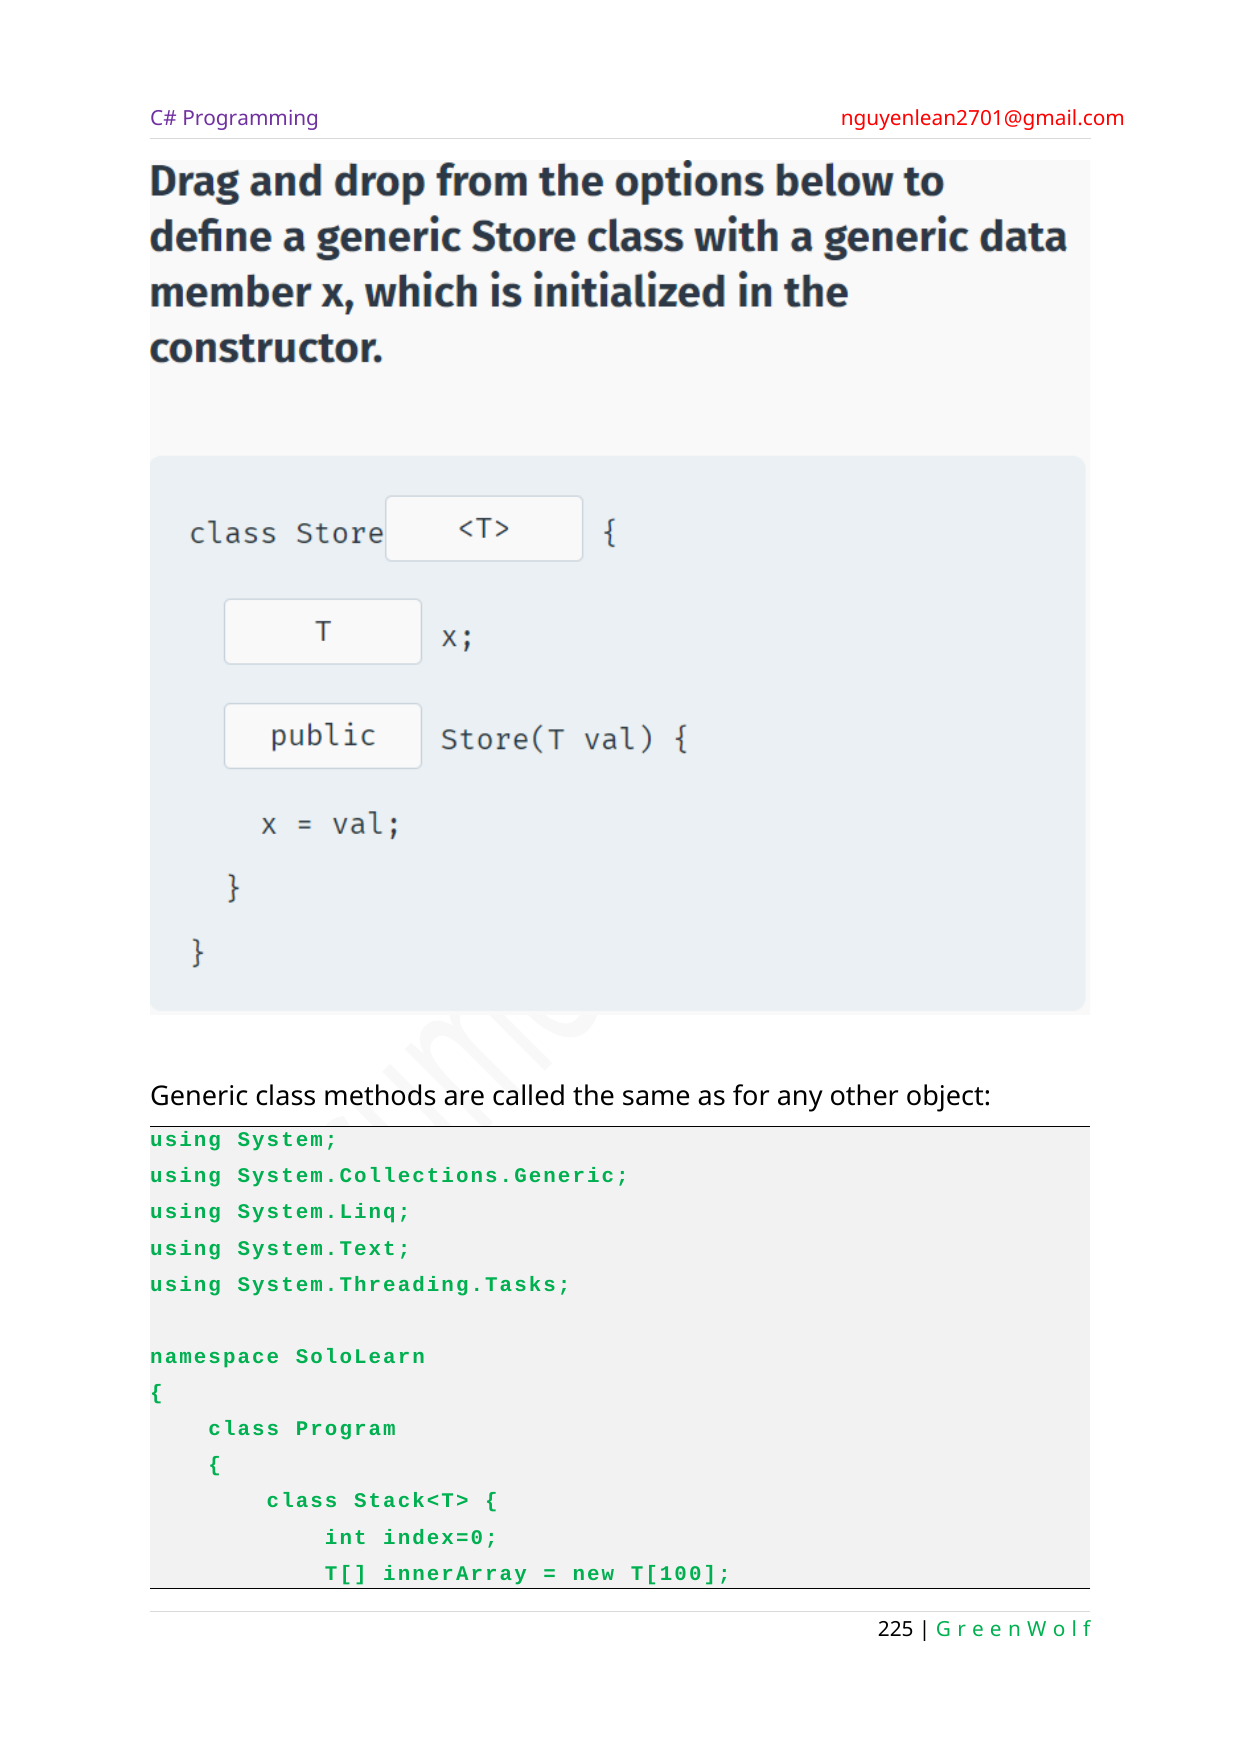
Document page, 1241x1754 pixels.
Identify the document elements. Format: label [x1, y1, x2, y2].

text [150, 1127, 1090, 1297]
picture [150, 160, 1091, 1015]
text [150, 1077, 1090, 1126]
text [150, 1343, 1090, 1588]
